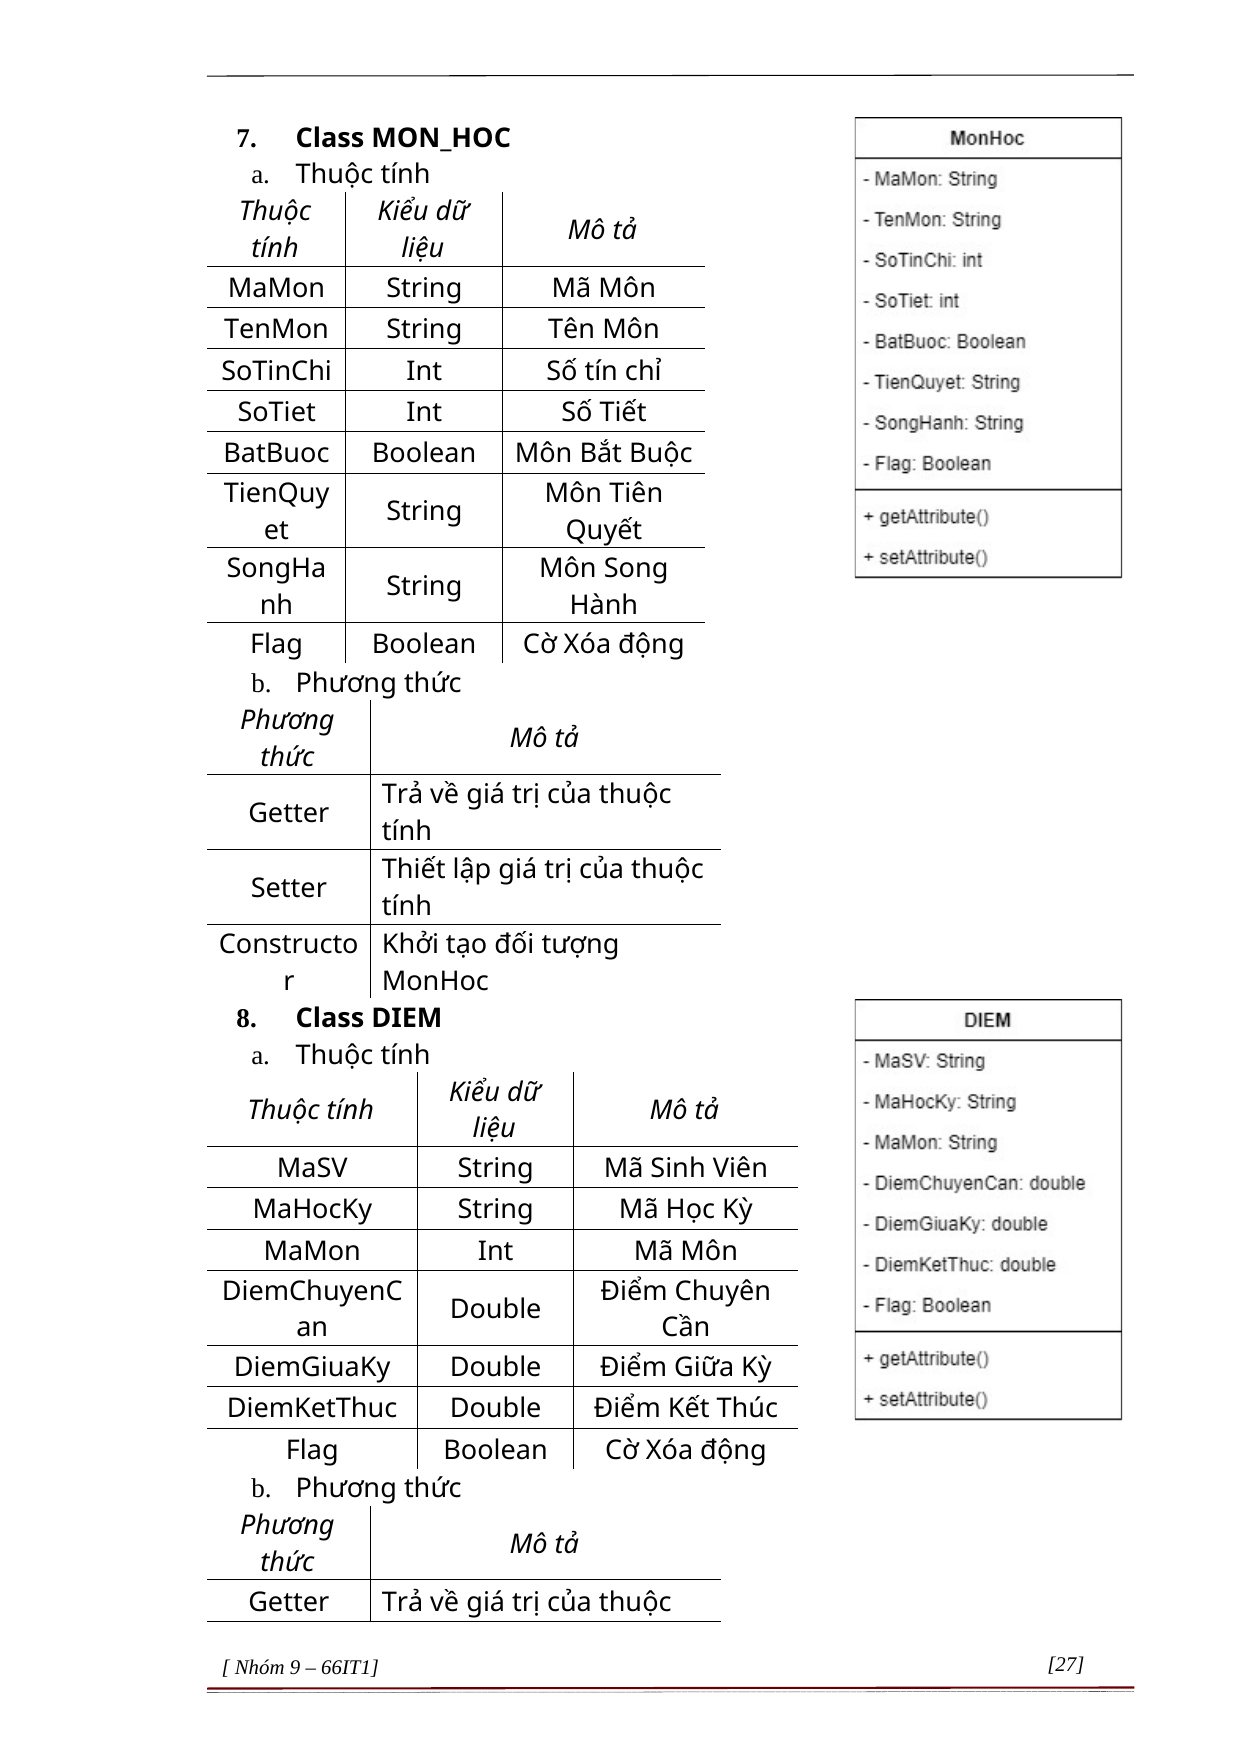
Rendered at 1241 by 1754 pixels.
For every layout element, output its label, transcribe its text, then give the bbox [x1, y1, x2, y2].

table_cell Mã Môn [574, 1230, 798, 1270]
list Thuộc tính [251, 155, 854, 192]
table_cell MaHocKy [207, 1188, 417, 1228]
table_cell MaMon [207, 1230, 417, 1270]
table_cell Điểm Kết Thúc [574, 1387, 798, 1427]
table_cell Int [346, 349, 502, 390]
table_cell Getter [207, 1580, 370, 1621]
table_cell Môn Tiên Quyết [503, 474, 705, 547]
table_header Mô tả [574, 1072, 798, 1146]
table_header Thuộc tính [207, 1072, 417, 1146]
table_cell Boolean [346, 623, 502, 663]
table_header Mô tả [371, 1506, 721, 1579]
table_cell Mã Môn [503, 267, 705, 307]
table_cell SoTinChi [207, 349, 345, 390]
table_header Phương thức [207, 700, 370, 774]
table_cell Int [346, 391, 502, 431]
table_cell Số tín chỉ [503, 349, 705, 390]
table_cell Constructor [207, 925, 370, 998]
table_header Kiểu dữ liệu [346, 192, 502, 266]
table_cell TienQuyet [207, 474, 345, 547]
table_cell Khởi tạo đối tượng MonHoc [371, 925, 721, 998]
table_cell MaSV [207, 1147, 417, 1187]
table_cell Boolean [346, 432, 502, 472]
table_cell SoTiet [207, 391, 345, 431]
table_cell Môn Song Hành [503, 548, 705, 622]
list Class DIEM [236, 998, 1122, 1035]
table_cell String [346, 474, 502, 547]
table_cell String [418, 1147, 573, 1187]
table_cell Trả về giá trị của thuộc tính [371, 1580, 721, 1621]
table_header Phương thức [207, 1506, 370, 1579]
list Class MON_HOC [236, 118, 854, 155]
table_cell Số Tiết [503, 391, 705, 431]
list Phương thức [251, 663, 1122, 700]
table_cell DiemGiuaKy [207, 1346, 417, 1386]
table_cell Flag [207, 1429, 417, 1469]
table_cell Double [418, 1346, 573, 1386]
table_header Thuộc tính [207, 192, 345, 266]
list Phương thức [251, 1469, 1122, 1506]
table_cell Điểm Giữa Kỳ [574, 1346, 798, 1386]
picture [854, 117, 1123, 583]
table_cell TenMon [207, 308, 345, 348]
table_cell Thiết lập giá trị của thuộc tính [371, 850, 721, 923]
table_cell Double [418, 1387, 573, 1427]
list Thuộc tính [251, 1035, 854, 1072]
table_cell BatBuoc [207, 432, 345, 472]
table_cell DiemKetThuc [207, 1387, 417, 1427]
table_cell String [346, 267, 502, 307]
table_cell DiemChuyenCan [207, 1271, 417, 1345]
table_cell Flag [207, 623, 345, 663]
table_cell Mã Sinh Viên [574, 1147, 798, 1187]
table_cell Setter [207, 850, 370, 923]
table_cell Trả về giá trị của thuộc tính [371, 775, 721, 849]
table_cell Cờ Xóa động [503, 623, 705, 663]
picture [854, 999, 1123, 1425]
table_header Mô tả [503, 192, 705, 266]
table_cell Getter [207, 775, 370, 849]
table_cell Double [418, 1271, 573, 1345]
table_cell String [346, 308, 502, 348]
table_header Kiểu dữ liệu [418, 1072, 573, 1146]
table_header Mô tả [371, 700, 721, 774]
table_cell MaMon [207, 267, 345, 307]
table_cell Boolean [418, 1429, 573, 1469]
table_cell String [346, 548, 502, 622]
table_cell SongHanh [207, 548, 345, 622]
table_cell Mã Học Kỳ [574, 1188, 798, 1228]
table_cell String [418, 1188, 573, 1228]
table_cell Cờ Xóa động [574, 1429, 798, 1469]
table_cell Tên Môn [503, 308, 705, 348]
table_cell Int [418, 1230, 573, 1270]
table_cell Môn Bắt Buộc [503, 432, 705, 472]
table_cell Điểm Chuyên Cần [574, 1271, 798, 1345]
